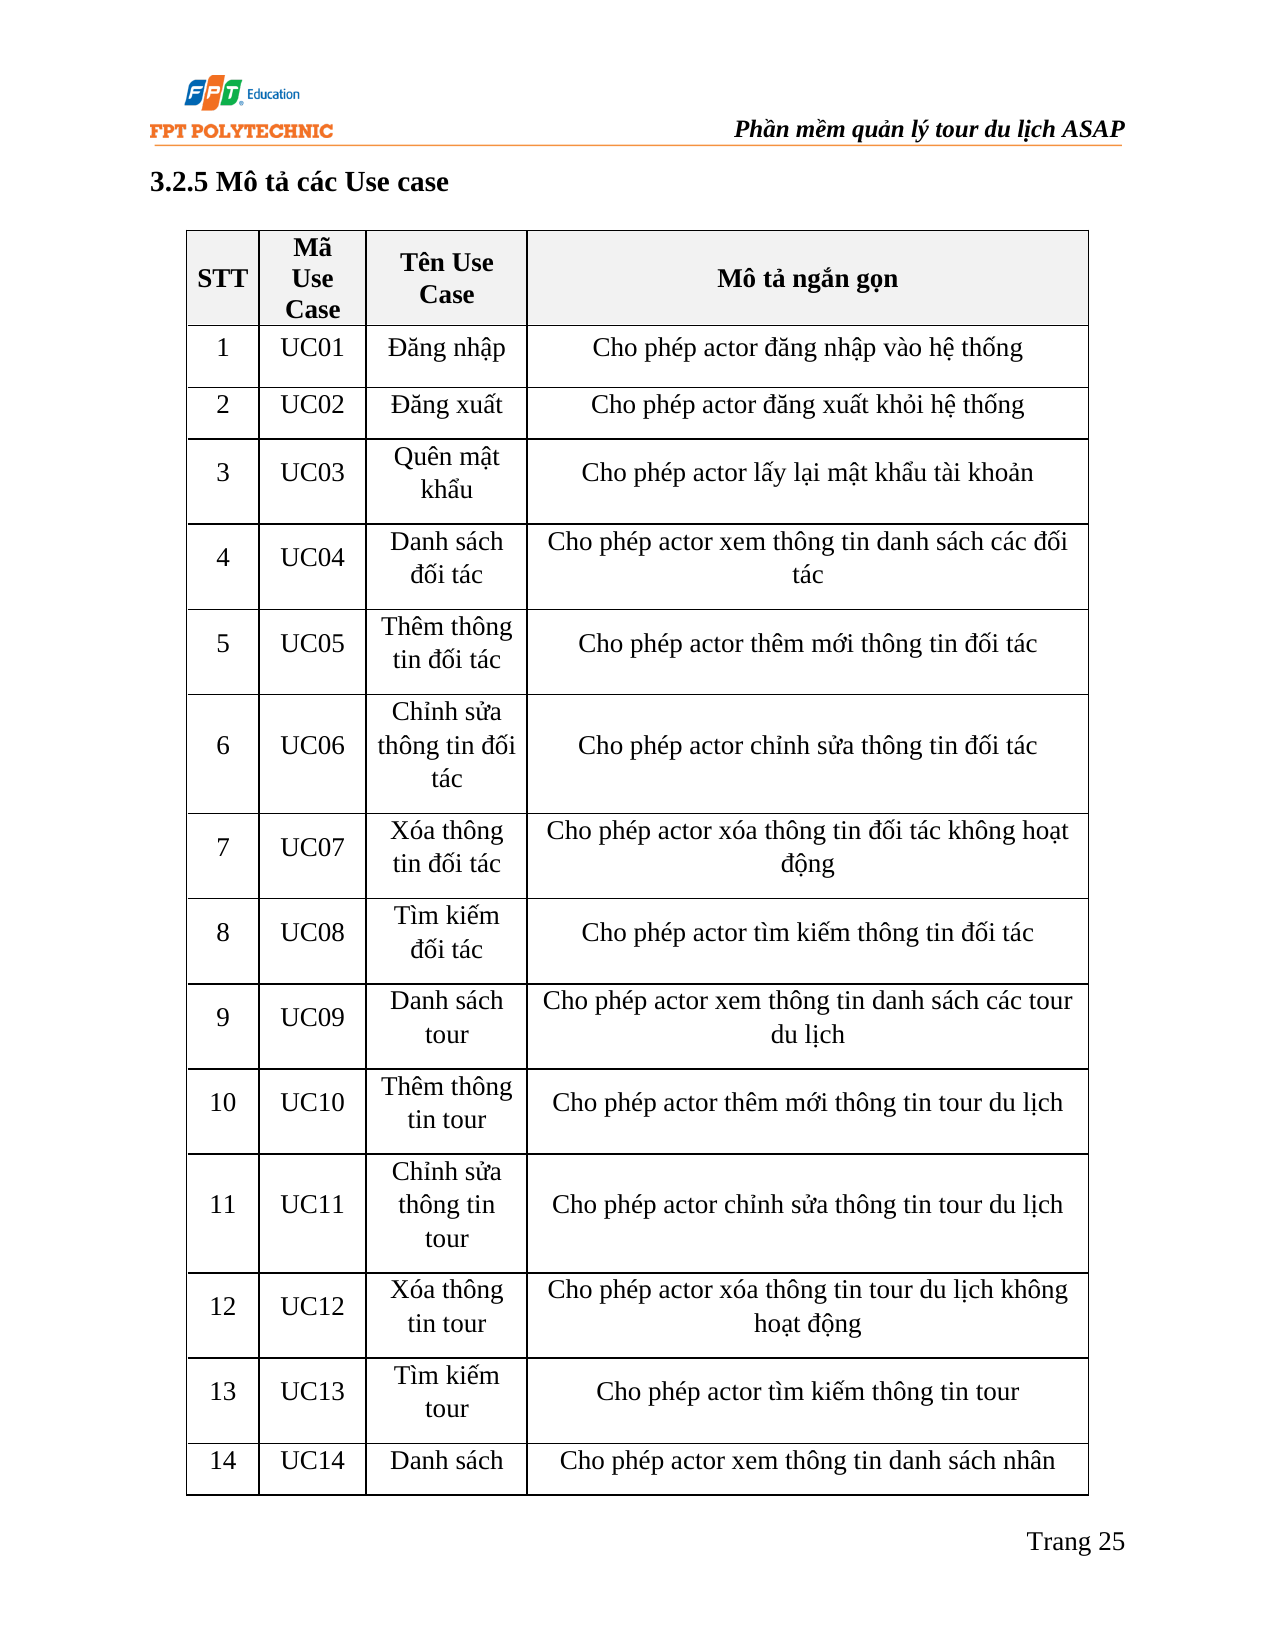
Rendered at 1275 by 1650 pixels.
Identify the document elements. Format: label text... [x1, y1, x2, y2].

table_cell UC01 [260, 326, 365, 386]
table_cell 12 [187, 1273, 258, 1357]
table_cell Danh sách đối tác [367, 525, 526, 608]
table_cell Thêm thông tin tour [367, 1070, 526, 1153]
table_header Mã Use Case [260, 231, 365, 324]
table_cell UC11 [260, 1155, 365, 1272]
table_cell UC09 [260, 985, 365, 1068]
table_cell UC07 [260, 814, 365, 898]
table_cell UC08 [260, 899, 365, 983]
table_cell Đăng xuất [367, 388, 526, 438]
table_cell 5 [187, 610, 258, 694]
table_cell 8 [187, 899, 258, 983]
table_cell UC12 [260, 1274, 365, 1357]
table_cell UC05 [260, 610, 365, 694]
table_cell Cho phép actor thêm mới thông tin tour du lịch [528, 1070, 1088, 1153]
table_header Mô tả ngắn gọn [528, 231, 1088, 324]
table_cell Xóa thông tin đối tác [367, 814, 526, 898]
table_cell 3 [187, 439, 258, 523]
table_cell UC14 [260, 1444, 365, 1494]
table_cell Tìm kiếm tour [367, 1359, 526, 1442]
table_cell 4 [187, 524, 258, 608]
table_cell Tìm kiếm đối tác [367, 899, 526, 983]
table_cell Xóa thông tin tour [367, 1274, 526, 1357]
table_cell UC10 [260, 1070, 365, 1153]
table_cell UC02 [260, 388, 365, 438]
table_cell UC13 [260, 1359, 365, 1442]
table_cell Cho phép actor đăng nhập vào hệ thống [528, 326, 1088, 386]
table_cell Cho phép actor xem thông tin danh sách các đối tác [528, 525, 1088, 608]
table_cell UC06 [260, 695, 365, 812]
table_cell Danh sách nhân viên [367, 1444, 526, 1494]
table_cell 9 [187, 984, 258, 1068]
table_cell Thêm thông tin đối tác [367, 610, 526, 694]
table_cell UC04 [260, 525, 365, 608]
table_cell Cho phép actor tìm kiếm thông tin đối tác [528, 899, 1088, 983]
table_cell 6 [187, 695, 258, 812]
table_cell 14 [187, 1444, 258, 1494]
table_header STT [187, 231, 258, 324]
table_cell Cho phép actor thêm mới thông tin đối tác [528, 610, 1088, 694]
table_cell Chỉnh sửa thông tin đối tác [367, 695, 526, 812]
table_cell Cho phép actor xóa thông tin tour du lịch không hoạt động [528, 1274, 1088, 1357]
picture [150, 75, 333, 138]
table_cell Chỉnh sửa thông tin tour [367, 1155, 526, 1272]
text 3.2.5 Mô tả các Use case [150, 164, 1125, 198]
table_header Tên Use Case [367, 231, 526, 324]
table_cell Danh sách tour [367, 985, 526, 1068]
table_cell Cho phép actor lấy lại mật khẩu tài khoản [528, 440, 1088, 523]
table_cell Đăng nhập [367, 326, 526, 386]
table_cell Cho phép actor đăng xuất khỏi hệ thống [528, 388, 1088, 438]
table_cell 13 [187, 1358, 258, 1442]
table_cell Quên mật khẩu [367, 440, 526, 523]
table_cell 11 [187, 1154, 258, 1272]
table_cell Cho phép actor chỉnh sửa thông tin đối tác [528, 695, 1088, 812]
table_cell 2 [187, 388, 258, 438]
table_cell 1 [187, 326, 258, 386]
table_cell 7 [187, 814, 258, 898]
table_cell Cho phép actor tìm kiếm thông tin tour [528, 1359, 1088, 1442]
table_cell Cho phép actor xem thông tin danh sách nhân viên [528, 1444, 1088, 1494]
table_cell UC03 [260, 440, 365, 523]
table_cell Cho phép actor chỉnh sửa thông tin tour du lịch [528, 1155, 1088, 1272]
table_cell Cho phép actor xóa thông tin đối tác không hoạt động [528, 814, 1088, 898]
table_cell Cho phép actor xem thông tin danh sách các tour du lịch [528, 985, 1088, 1068]
table_cell 10 [187, 1069, 258, 1153]
